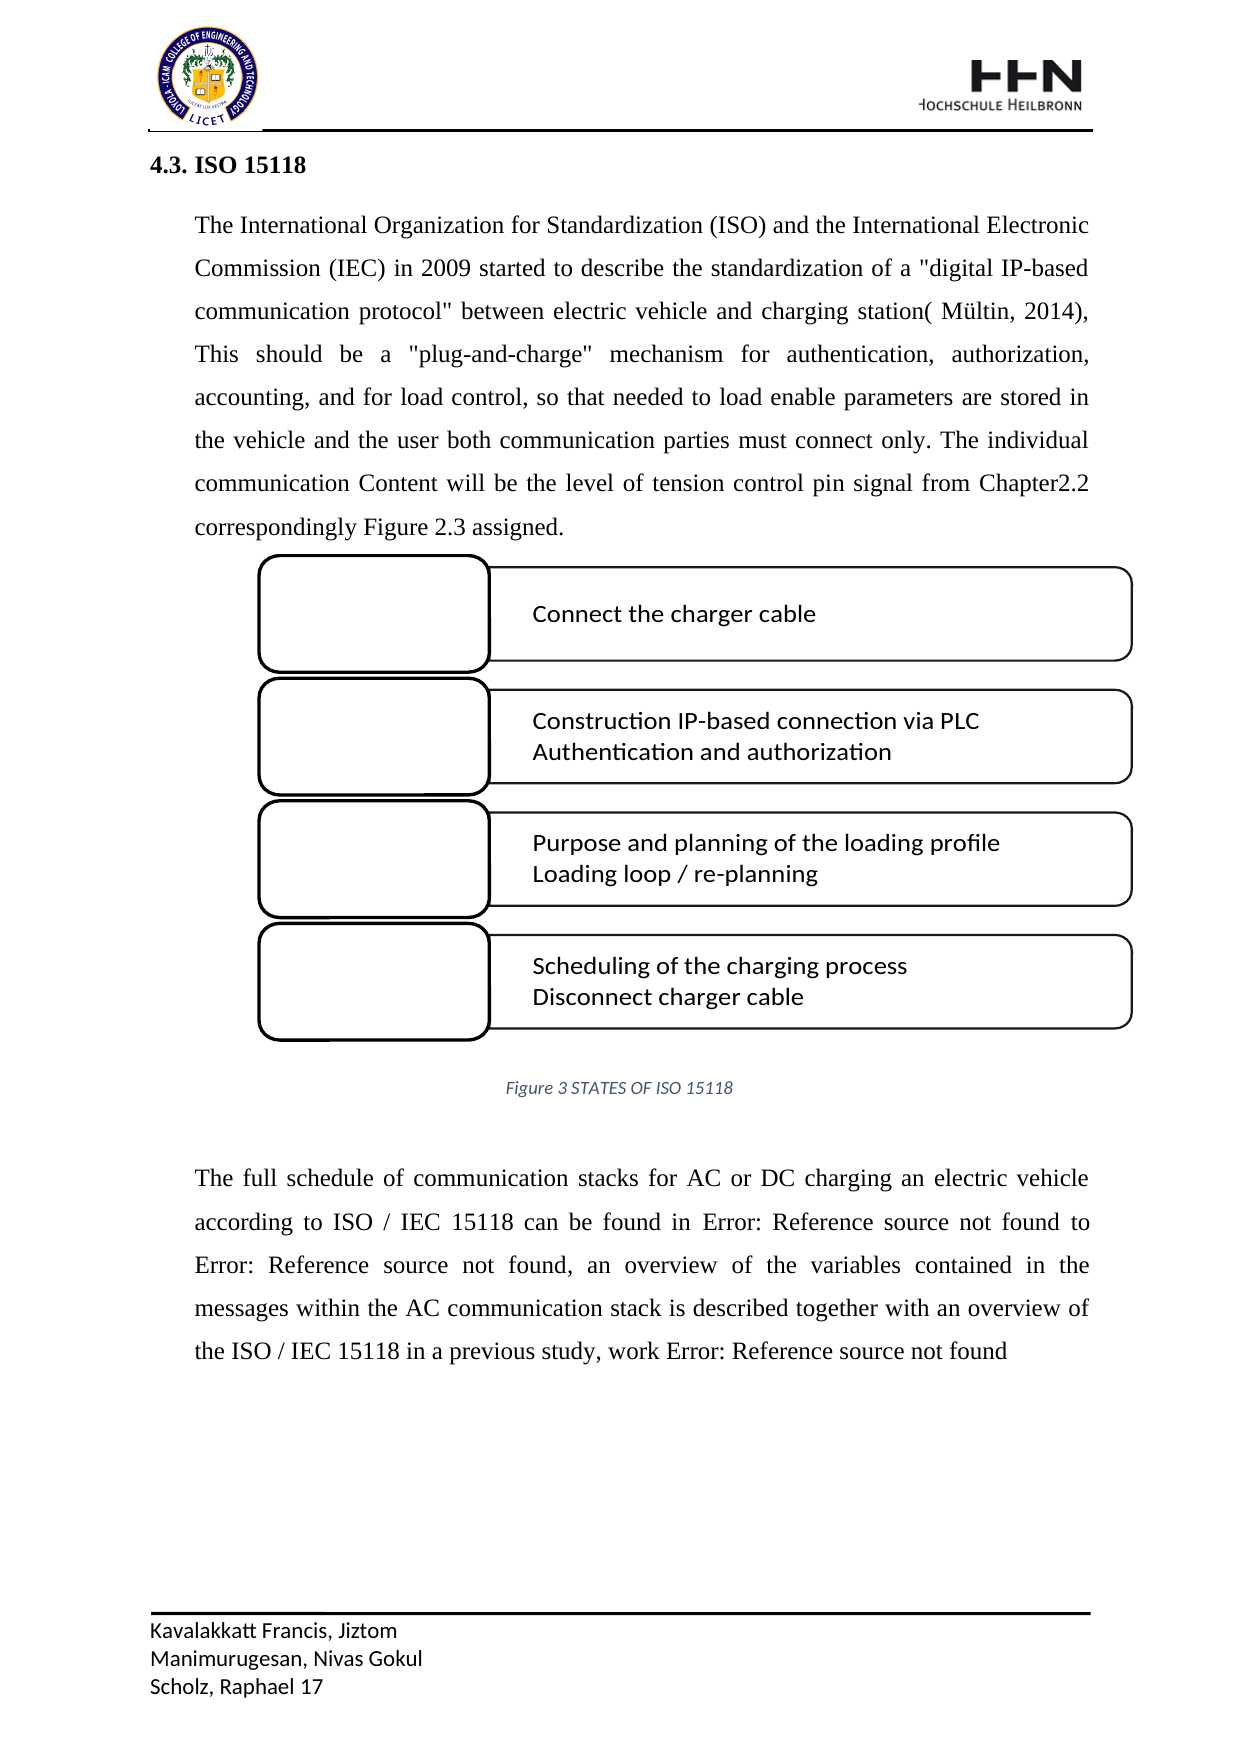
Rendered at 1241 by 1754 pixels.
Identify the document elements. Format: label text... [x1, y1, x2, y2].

subtitle ISO 15118 [150, 150, 1090, 179]
text The International Organization for Standardization (ISO) and the International Electronic Commission (IEC) in 2009 started to describe the standardization of a "digital IP-based communication protocol" between electric vehicle and charging station( Mültin, 2014), This should be a "plug-and-charge" mechanism for authentication, authorization, accounting, and for load control, so that needed to load enable parameters are stored in the vehicle and the user both communication parties must connect only. The individual communication Content will be the level of tension control pin signal from Chapter2.2 correspondingly Figure 2.3 assigned. [194, 210, 1090, 540]
picture [150, 18, 263, 131]
picture [917, 60, 1083, 111]
